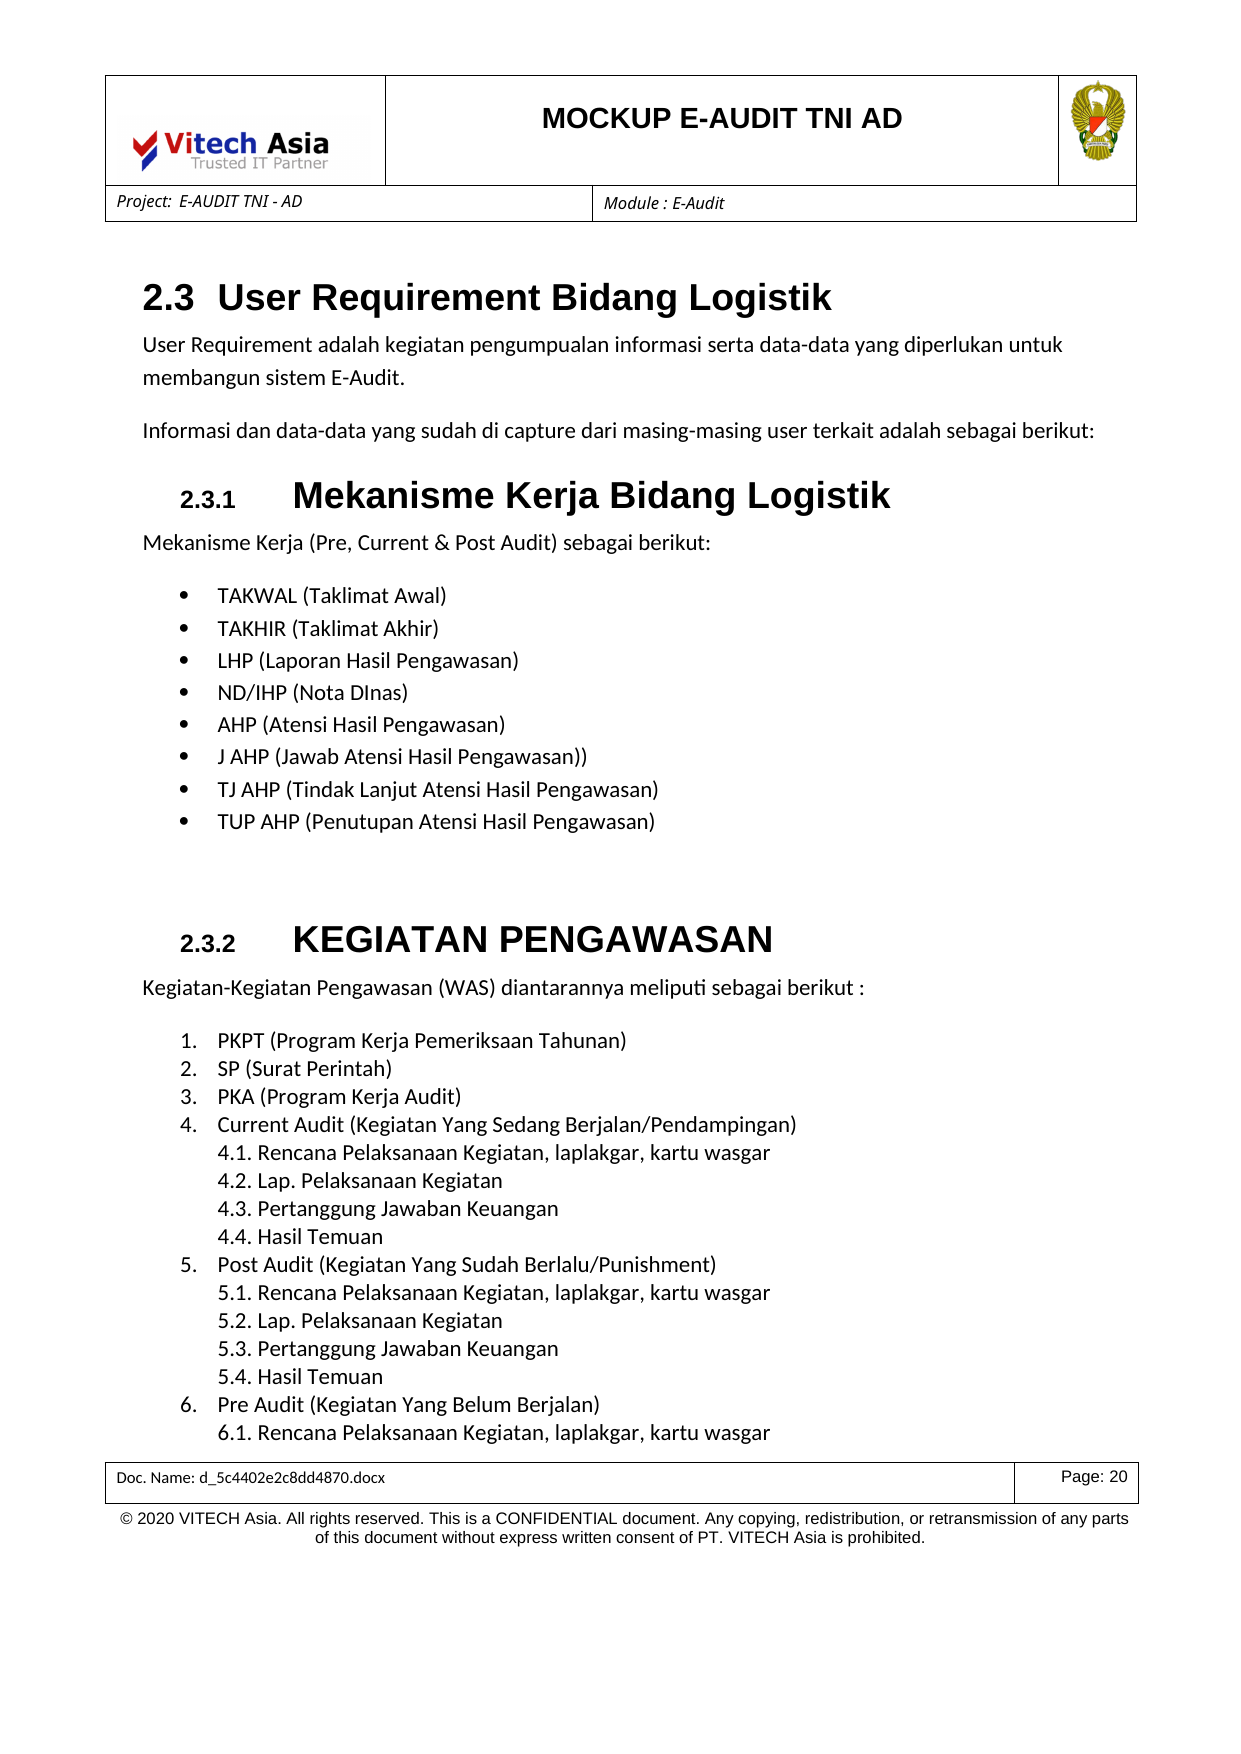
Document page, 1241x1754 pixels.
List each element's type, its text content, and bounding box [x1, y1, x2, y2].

list Hasil Temuan [217, 1362, 1135, 1390]
list ND/IHP (Nota DInas) [180, 678, 1135, 706]
list Pre Audit (Kegiatan Yang Belum Berjalan) [180, 1390, 1135, 1418]
list KEGIATAN PENGAWASAN [180, 917, 1135, 960]
list Rencana Pelaksanaan Kegiatan, laplakgar, kartu wasgar [217, 1138, 1135, 1166]
list AHP (Atensi Hasil Pengawasan) [180, 710, 1135, 738]
list Pertanggung Jawaban Keuangan [217, 1194, 1135, 1222]
list TJ AHP (Tindak Lanjut Atensi Hasil Pengawasan) [180, 775, 1135, 803]
list PKA (Program Kerja Audit) [180, 1082, 1135, 1110]
list J AHP (Jawab Atensi Hasil Pengawasan)) [180, 742, 1135, 771]
list Post Audit (Kegiatan Yang Sudah Berlalu/Punishment) [180, 1250, 1135, 1278]
list Current Audit (Kegiatan Yang Sedang Berjalan/Pendampingan) [180, 1110, 1135, 1138]
picture [116, 115, 372, 185]
list Pertanggung Jawaban Keuangan [217, 1334, 1135, 1362]
list Hasil Temuan [217, 1222, 1135, 1250]
list SP (Surat Perintah) [180, 1054, 1135, 1082]
list Rencana Pelaksanaan Kegiatan, laplakgar, kartu wasgar [217, 1278, 1135, 1306]
list Lap. Pelaksanaan Kegiatan [217, 1306, 1135, 1334]
text Informasi dan data-data yang sudah di capture dari masing-masing user terkait adalah sebagai berikut: [142, 416, 1135, 444]
list TUP AHP (Penutupan Atensi Hasil Pengawasan) [180, 807, 1135, 835]
list Lap. Pelaksanaan Kegiatan [217, 1166, 1135, 1194]
text Kegiatan-Kegiatan Pengawasan (WAS) diantarannya meliputi sebagai berikut : [142, 973, 1135, 1001]
list Mekanisme Kerja Bidang Logistik [180, 473, 1135, 516]
list User Requirement Bidang Logistik [142, 275, 1135, 318]
list Rencana Pelaksanaan Kegiatan, laplakgar, kartu wasgar [217, 1418, 1135, 1446]
text User Requirement adalah kegiatan pengumpualan informasi serta data-data yang diperlukan untuk membangun sistem E-Audit. [142, 331, 1135, 391]
list TAKWAL (Taklimat Awal) [180, 582, 1135, 609]
text Mekanisme Kerja (Pre, Current & Post Audit) sebagai berikut: [142, 528, 1135, 557]
list TAKHIR (Taklimat Akhir) [180, 614, 1135, 642]
list PKPT (Program Kerja Pemeriksaan Tahunan) [180, 1026, 1135, 1054]
list LHP (Laporan Hasil Pengawasan) [180, 646, 1135, 674]
picture [1063, 77, 1132, 164]
